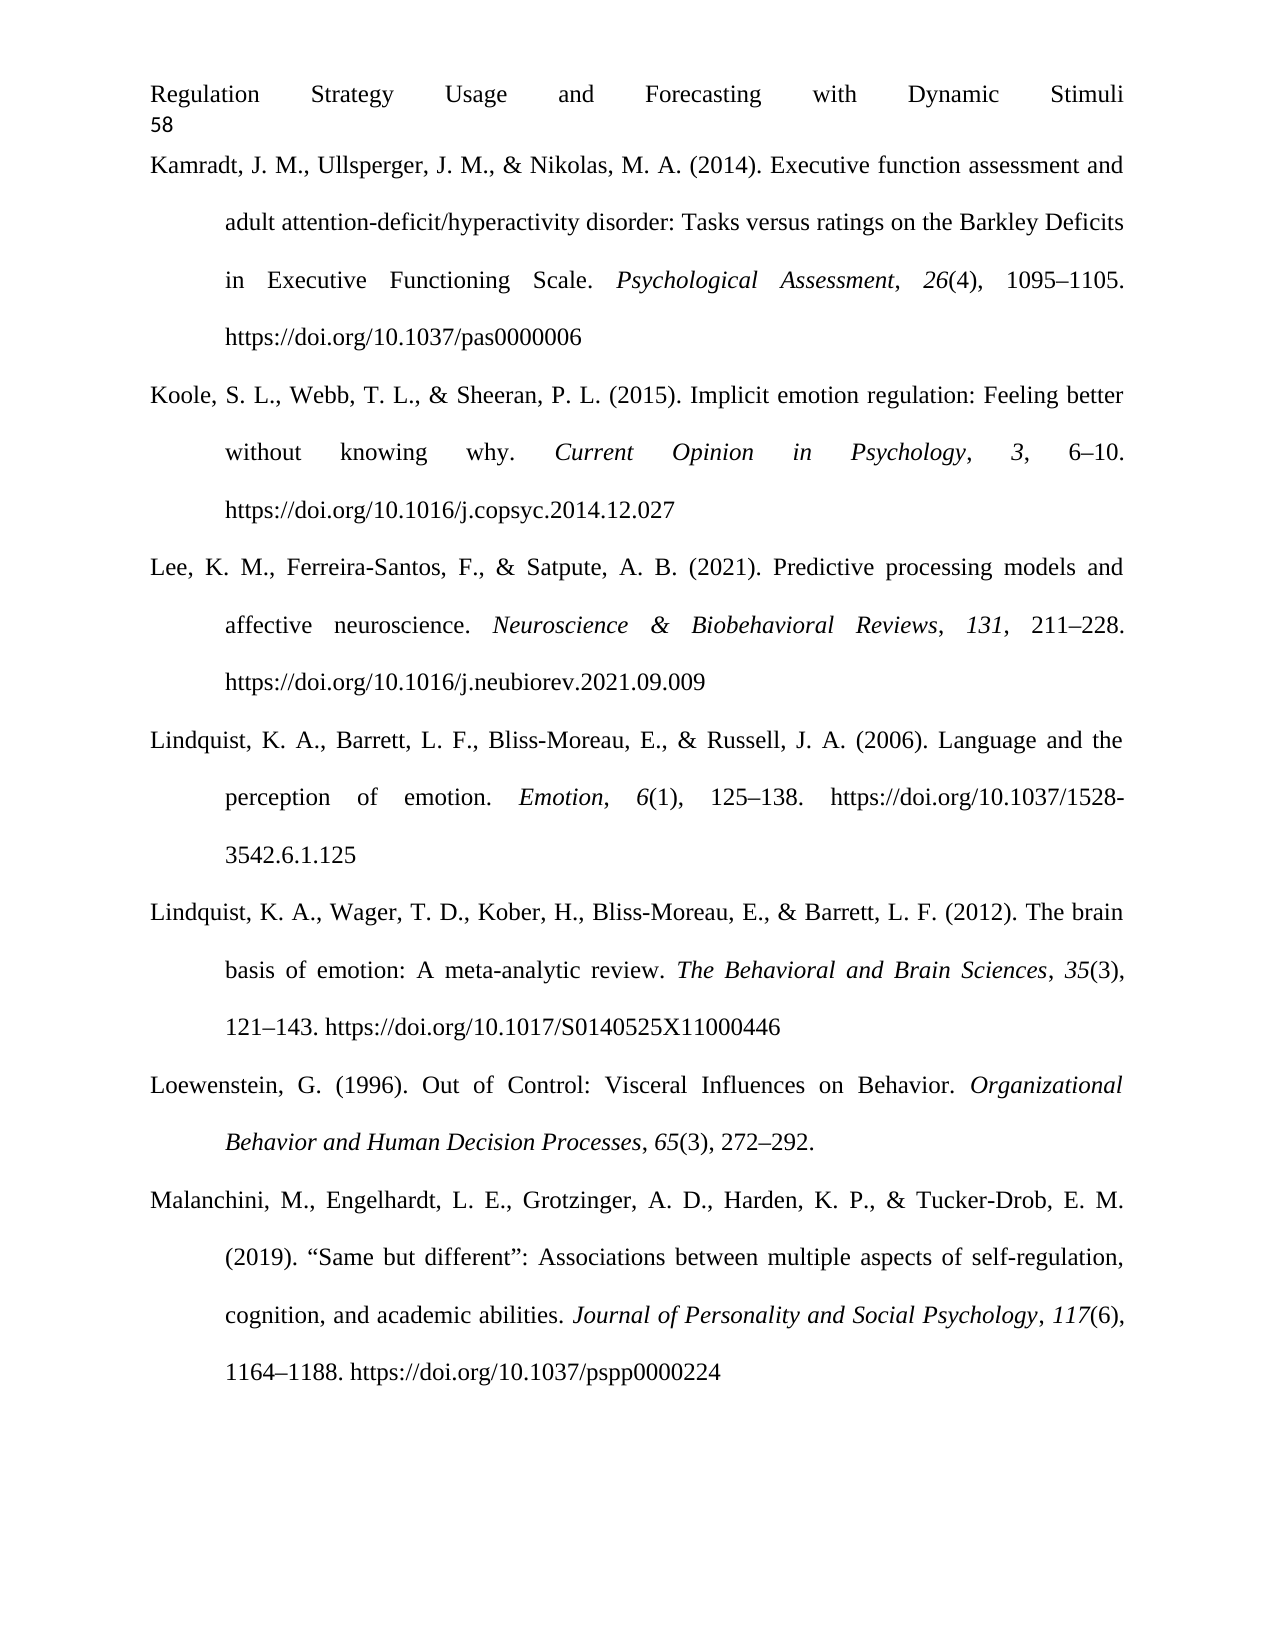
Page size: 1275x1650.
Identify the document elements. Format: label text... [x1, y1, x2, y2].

text Kamradt, J. M., Ullsperger, J. M., & Nikolas, M. A. (2014). Executive function assessment and adult attention-deficit/hyperactivity disorder: Tasks versus ratings on the Barkley Deficits in Executive Functioning Scale. Psychological Assessment, 26(4), 1095–1105. https://doi.org/10.1037/pas0000006 [150, 150, 1125, 351]
text Lindquist, K. A., Wager, T. D., Kober, H., Bliss-Moreau, E., & Barrett, L. F. (2012). The brain basis of emotion: A meta-analytic review. The Behavioral and Brain Sciences, 35(3), 121–143. https://doi.org/10.1017/S0140525X11000446 [150, 897, 1125, 1041]
text Loewenstein, G. (1996). Out of Control: Visceral Influences on Behavior. Organizational Behavior and Human Decision Processes, 65(3), 272–292. [150, 1070, 1125, 1156]
text Koole, S. L., Webb, T. L., & Sheeran, P. L. (2015). Implicit emotion regulation: Feeling better without knowing why. Current Opinion in Psychology, 3, 6–10. https://doi.org/10.1016/j.copsyc.2014.12.027 [150, 380, 1125, 524]
text Lindquist, K. A., Barrett, L. F., Bliss-Moreau, E., & Russell, J. A. (2006). Language and the perception of emotion. Emotion, 6(1), 125–138. https://doi.org/10.1037/1528-3542.6.1.125 [150, 725, 1125, 869]
text Malanchini, M., Engelhardt, L. E., Grotzinger, A. D., Harden, K. P., & Tucker-Drob, E. M. (2019). “Same but different”: Associations between multiple aspects of self-regulation, cognition, and academic abilities. Journal of Personality and Social Psychology, 117(6), 1164–1188. https://doi.org/10.1037/pspp0000224 [150, 1185, 1125, 1386]
text Lee, K. M., Ferreira-Santos, F., & Satpute, A. B. (2021). Predictive processing models and affective neuroscience. Neuroscience & Biobehavioral Reviews, 131, 211–228. https://doi.org/10.1016/j.neubiorev.2021.09.009 [150, 552, 1125, 696]
